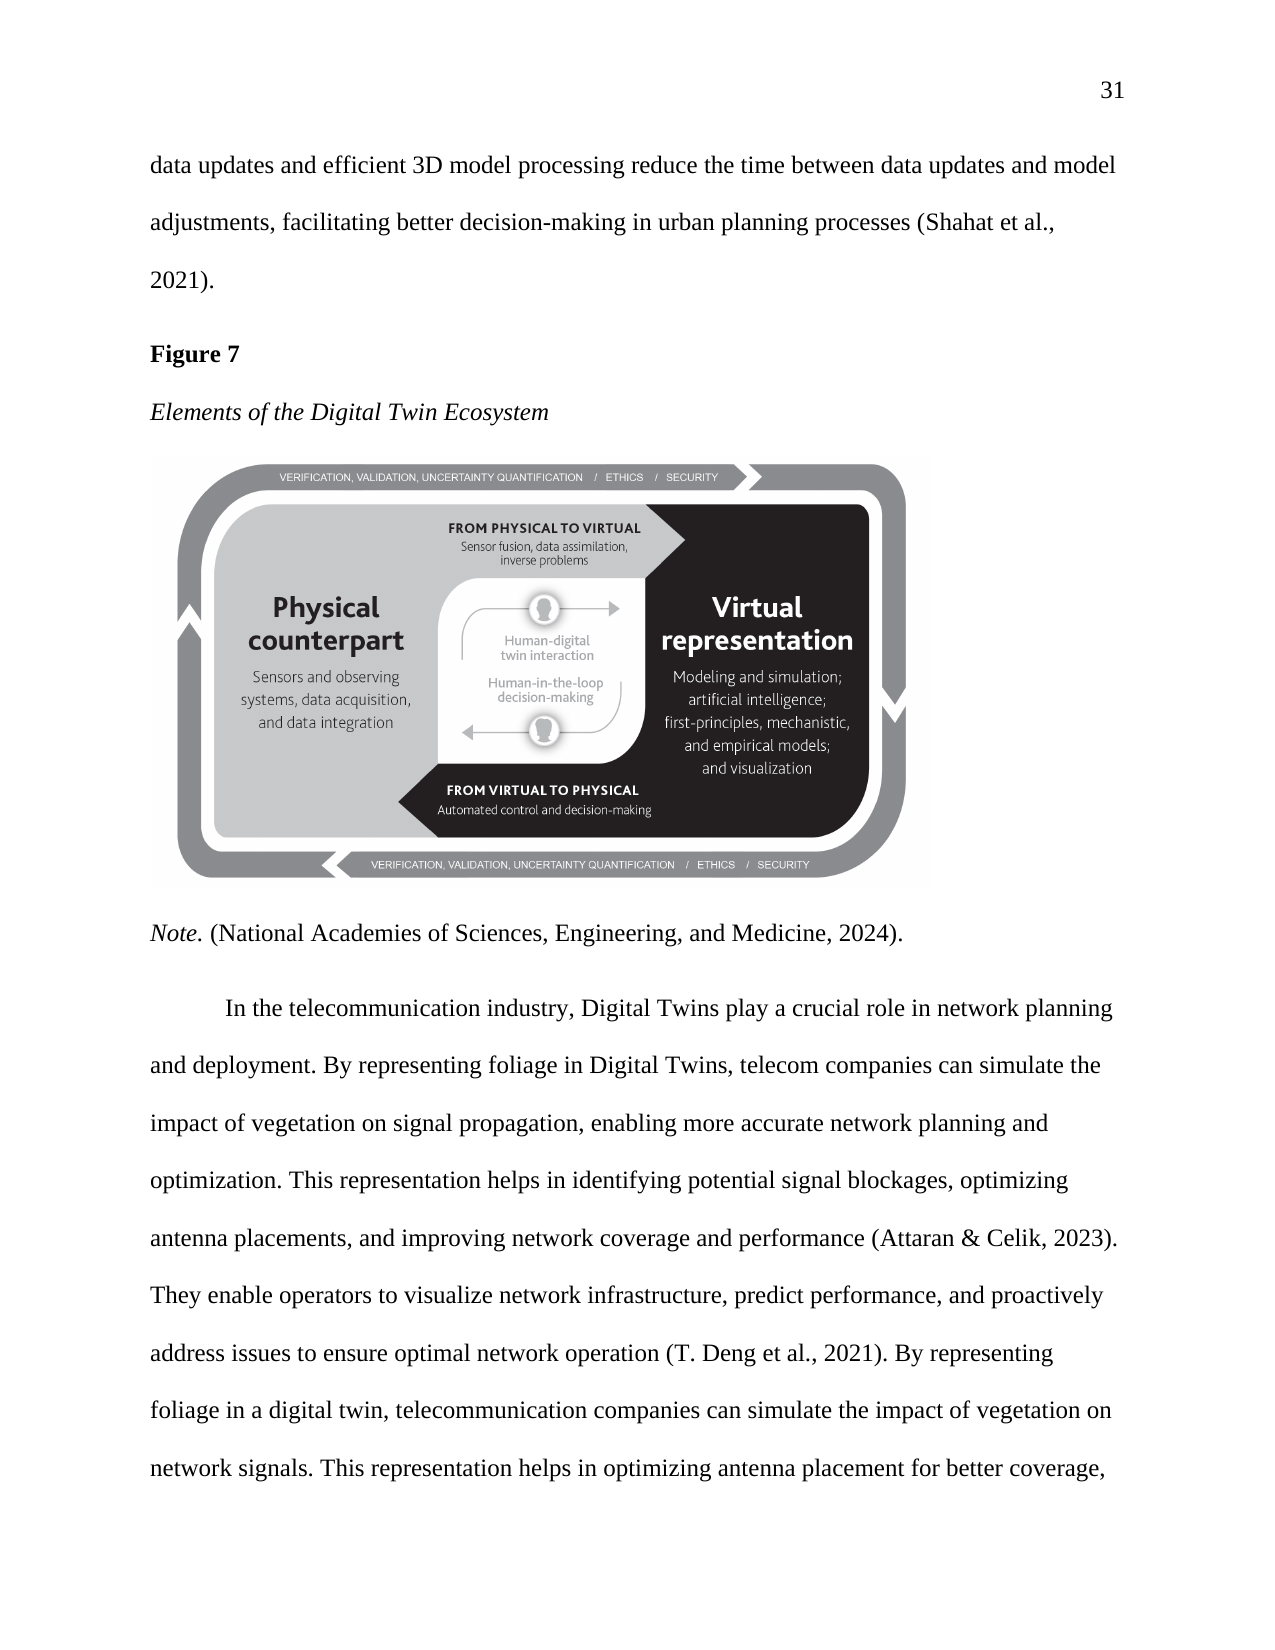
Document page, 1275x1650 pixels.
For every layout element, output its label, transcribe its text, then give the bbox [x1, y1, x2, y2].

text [150, 993, 1125, 1481]
picture [150, 454, 932, 890]
text Elements of the Digital Twin Ecosystem [150, 397, 1125, 425]
text Figure 7 [150, 339, 1125, 368]
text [150, 150, 1125, 294]
text Note. (National Academies of Sciences, Engineering, and Medicine, 2024). [150, 918, 1125, 947]
